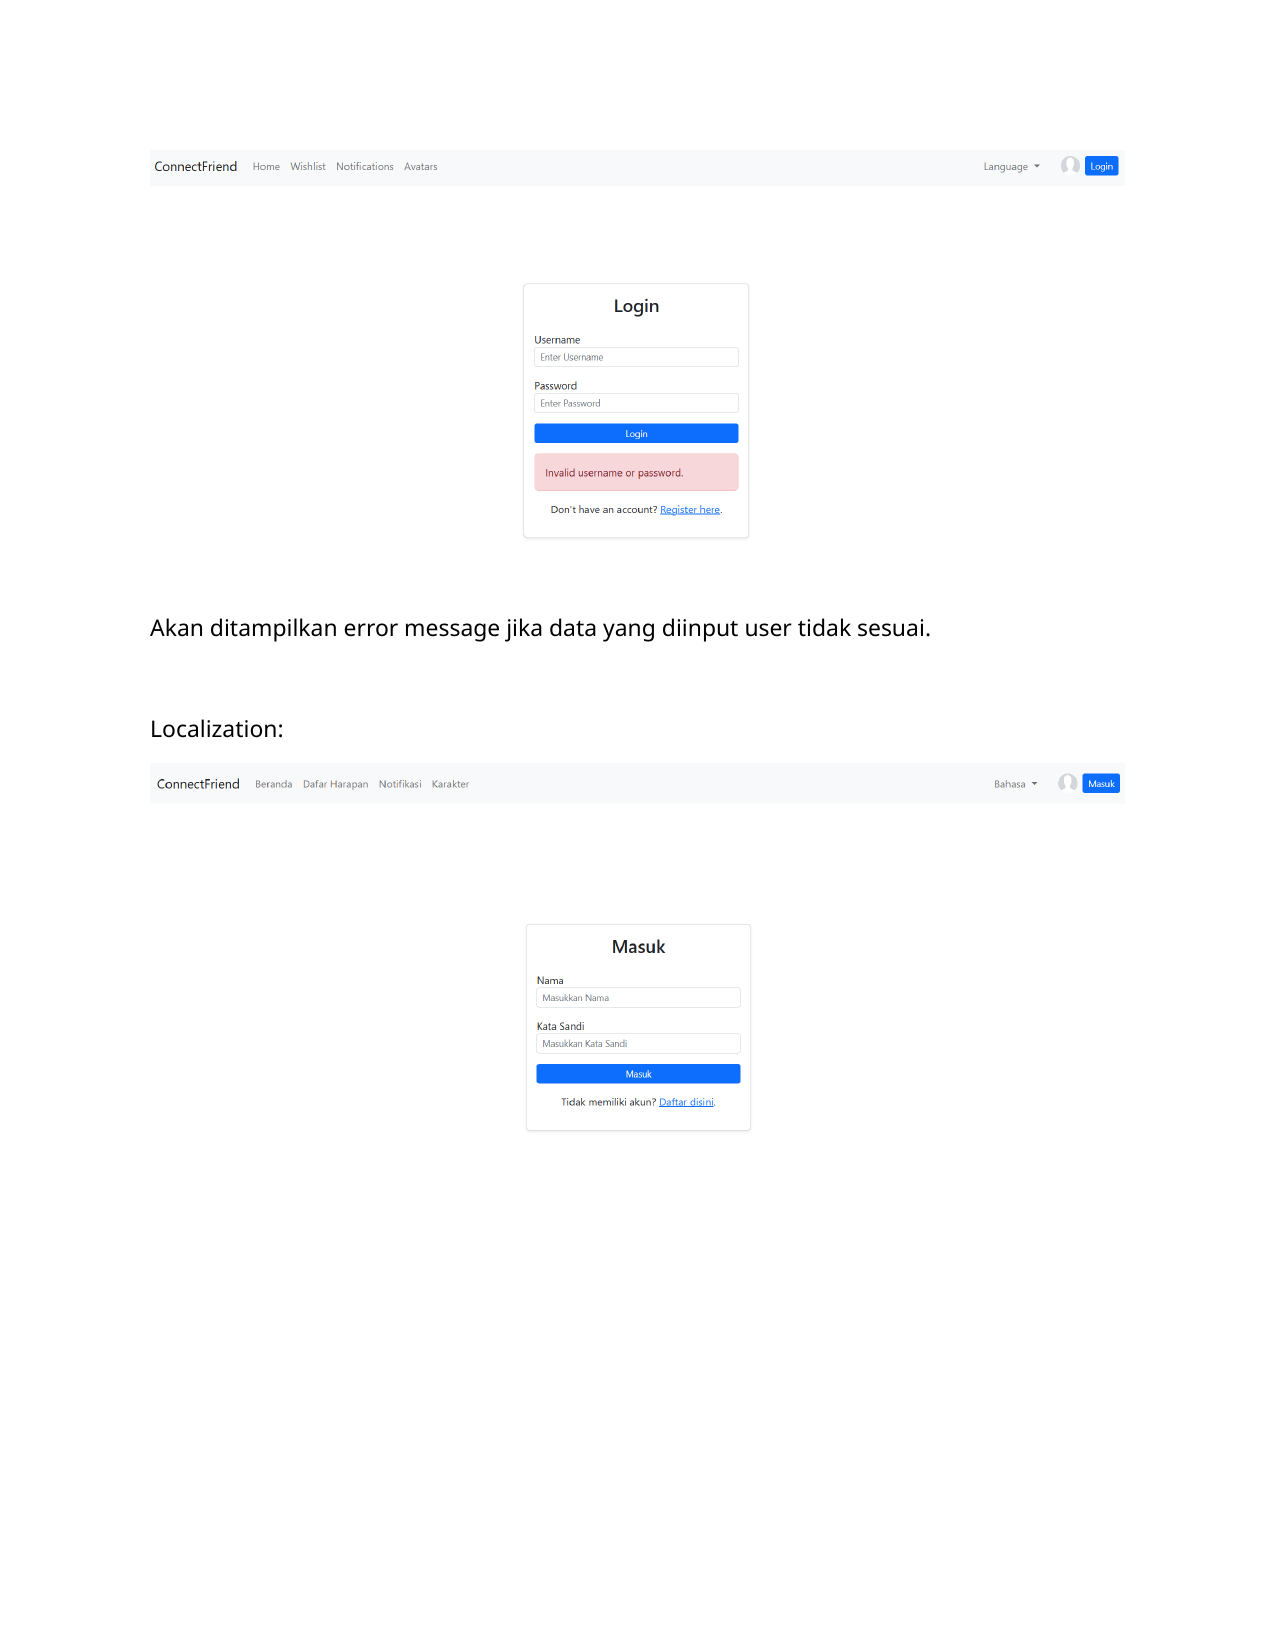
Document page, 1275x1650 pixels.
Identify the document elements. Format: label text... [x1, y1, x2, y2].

picture [150, 150, 1125, 594]
text Localization: [150, 713, 1125, 744]
picture [150, 763, 1125, 1208]
text Akan ditampilkan error message jika data yang diinput user tidak sesuai. [150, 612, 1125, 643]
